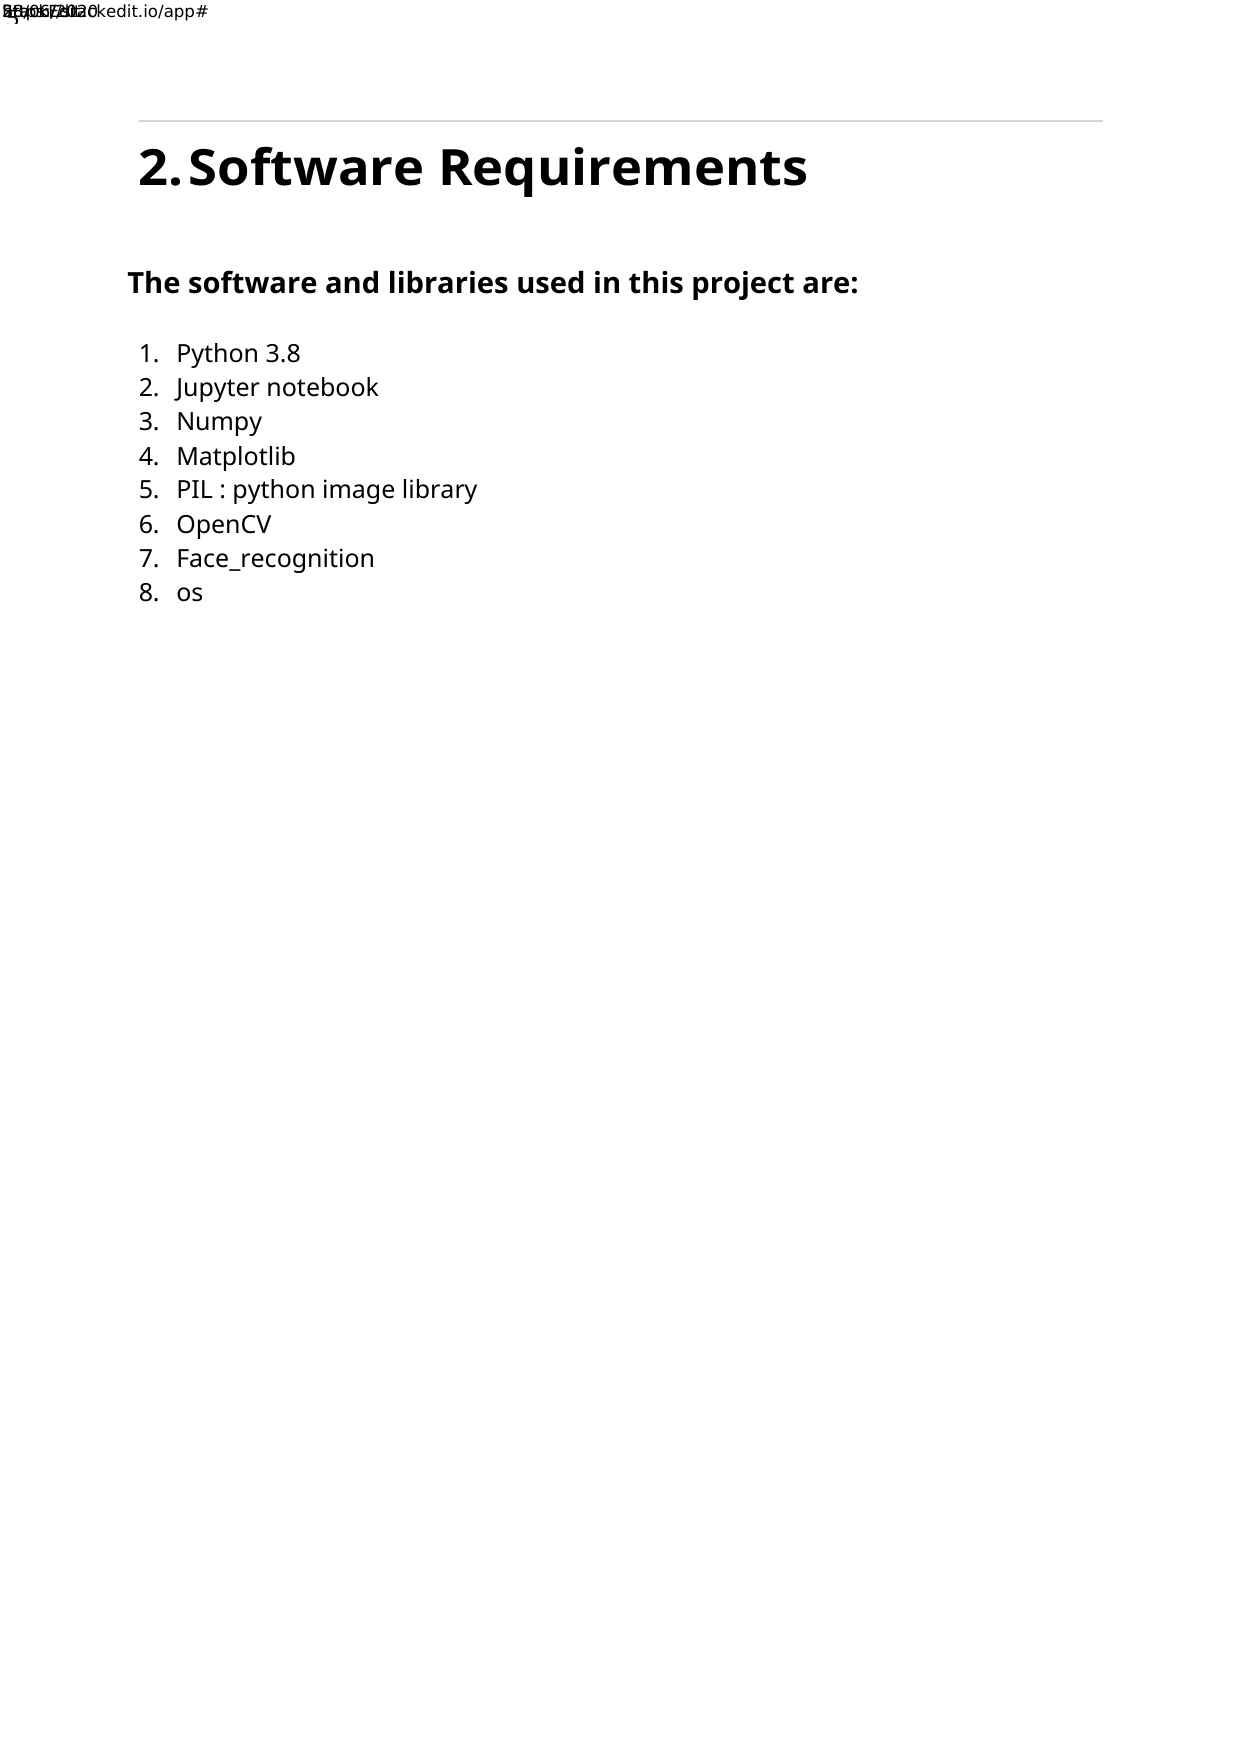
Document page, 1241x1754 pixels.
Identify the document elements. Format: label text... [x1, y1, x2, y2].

list The software and libraries used in this project are: [127, 262, 1115, 302]
list os [138, 574, 1115, 608]
list Jupyter notebook [138, 370, 1115, 404]
list OpenCV [138, 506, 1115, 540]
list Python 3.8 [138, 336, 1115, 370]
list Matplotlib [138, 438, 1115, 472]
subtitle Software Requirements [138, 62, 1115, 200]
list Face_recognition [138, 540, 1115, 574]
list Numpy [138, 404, 1115, 438]
list PIL : python image library [138, 472, 1115, 506]
